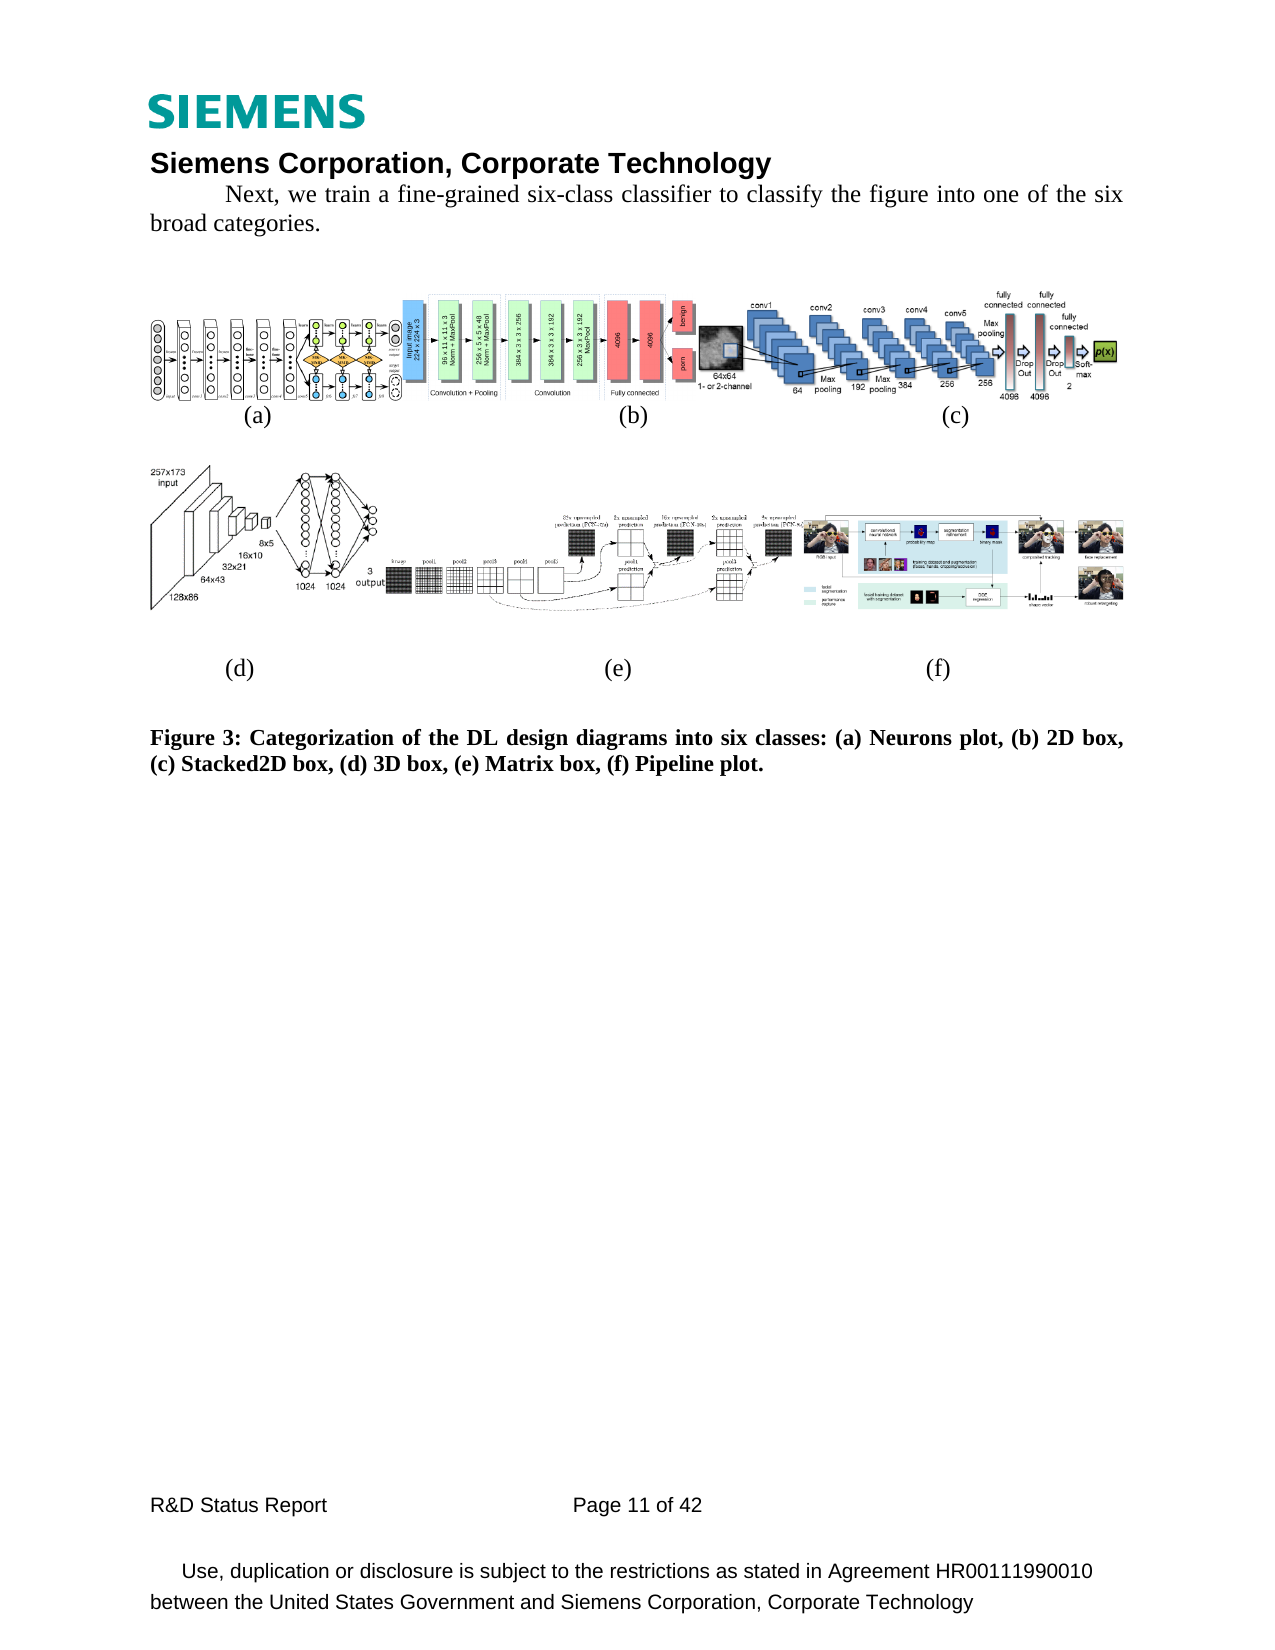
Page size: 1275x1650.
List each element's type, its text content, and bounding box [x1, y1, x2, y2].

text Figure 3: Categorization of the DL design diagrams into six classes: (a) Neurons plot, (b) 2D box, (c) Stacked2D box, (d) 3D box, (e) Matrix box, (f) Pipeline plot. [150, 724, 1125, 777]
text (d) (e) (f) [150, 653, 1125, 682]
picture [150, 290, 1120, 401]
picture [150, 465, 1124, 611]
text Next, we train a fine-grained six-class classifier to classify the figure into one of the six broad categories. [150, 179, 1125, 237]
list (b) (c) [244, 400, 1125, 429]
